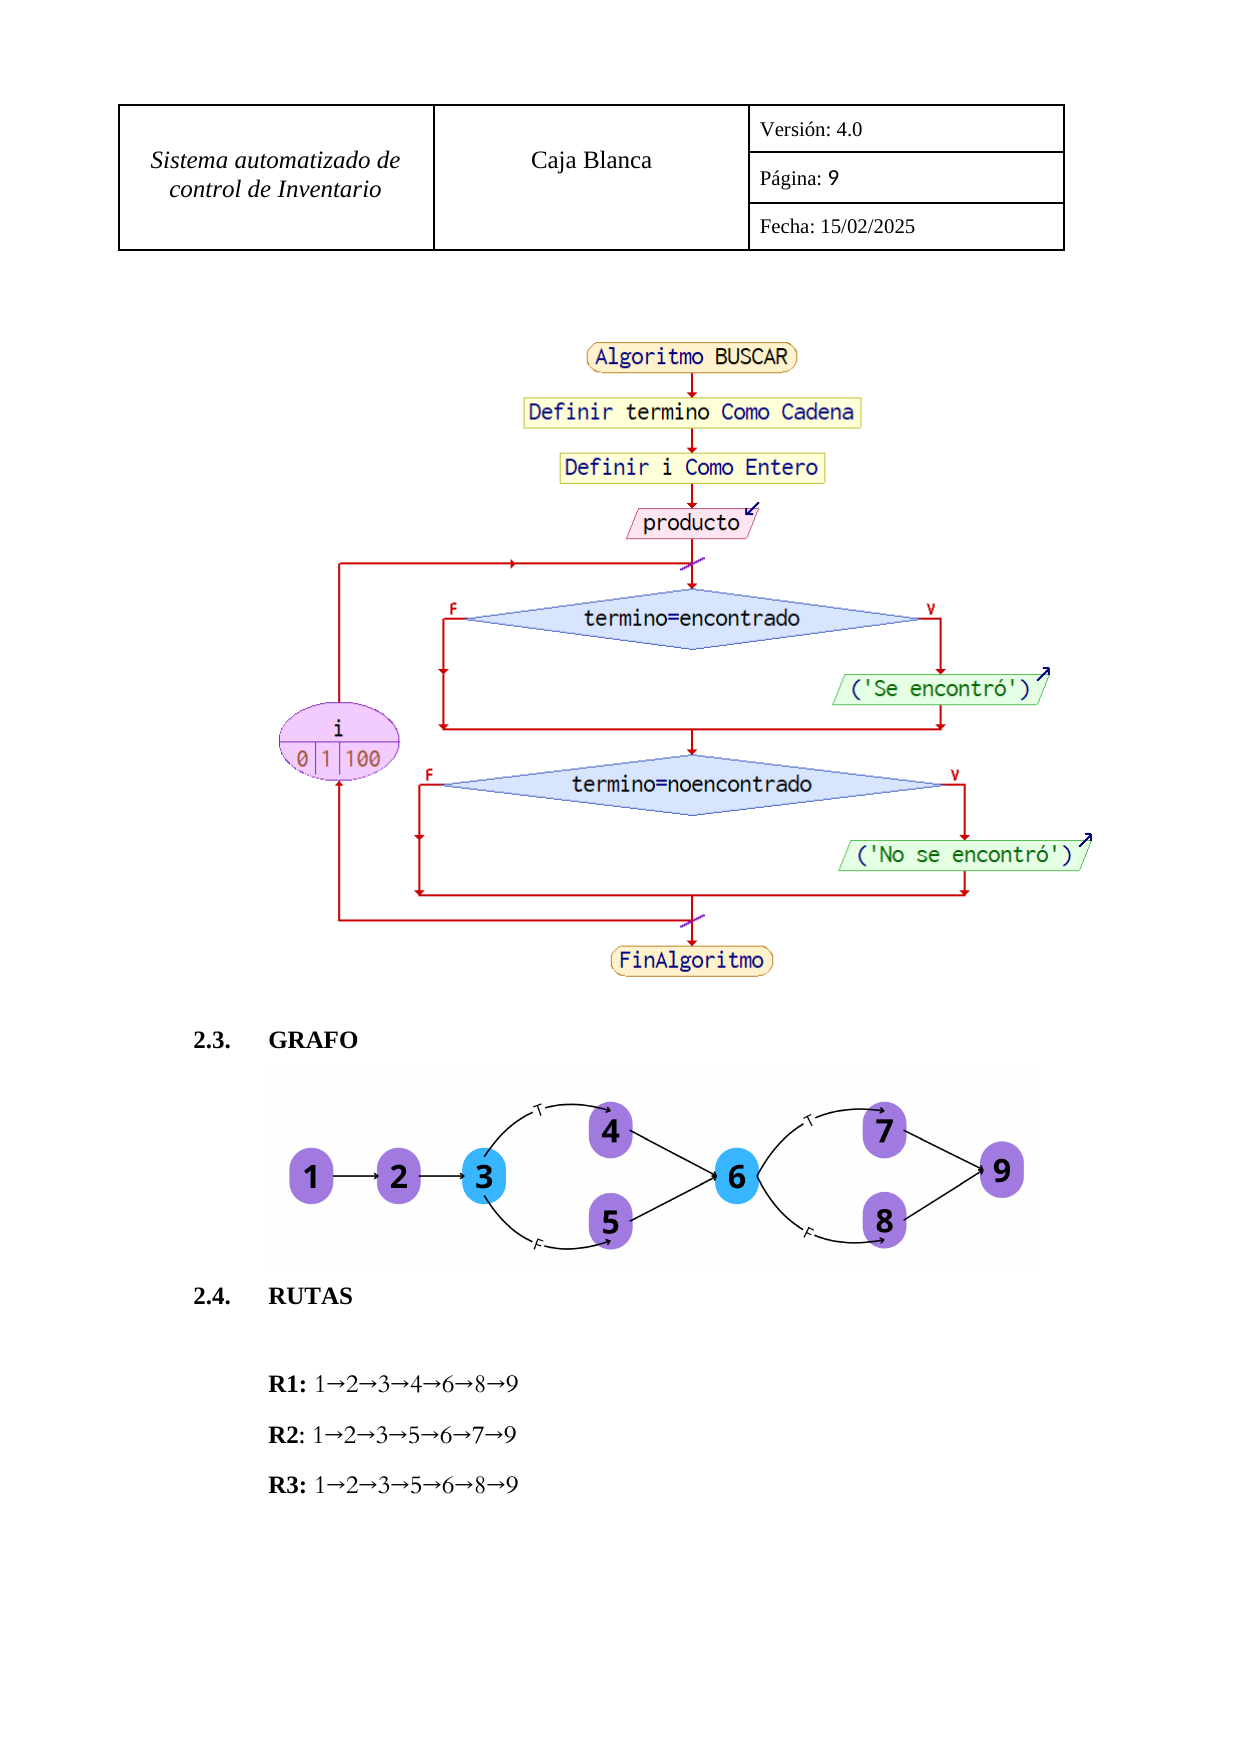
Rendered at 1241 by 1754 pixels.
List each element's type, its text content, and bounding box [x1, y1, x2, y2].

subtitle RUTAS [231, 1281, 1063, 1310]
text R3: 1→2→3→5→6→8→9 [193, 1469, 1063, 1503]
text R2: 1→2→3→5→6→7→9 [193, 1418, 1063, 1452]
picture [268, 1067, 1036, 1268]
subtitle GRAFO [231, 1025, 1063, 1053]
text R1: 1→2→3→4→6→8→9 [193, 1368, 1063, 1401]
picture [268, 332, 1095, 1011]
